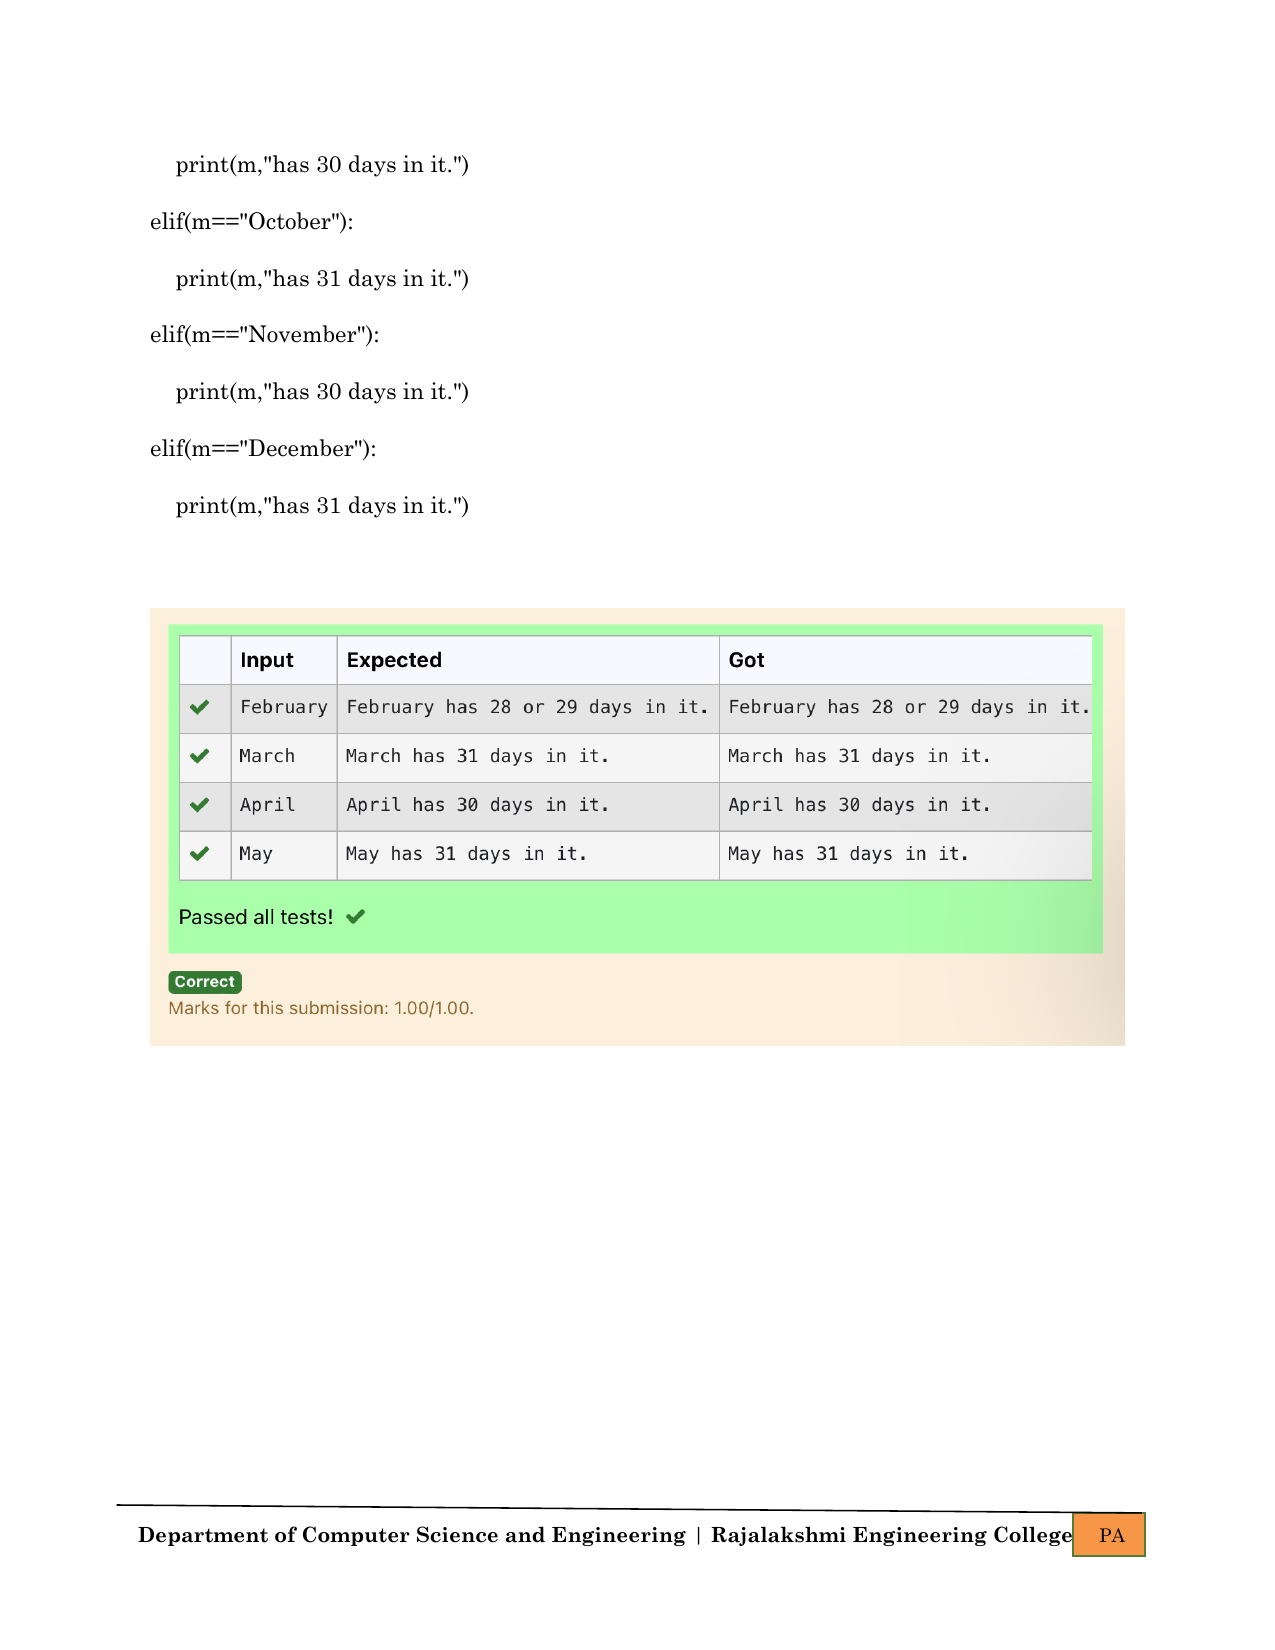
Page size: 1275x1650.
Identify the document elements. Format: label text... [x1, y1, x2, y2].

text print(m,"has 30 days in it.") [150, 377, 1125, 405]
text elif(m=="October"): [150, 207, 1125, 234]
text print(m,"has 30 days in it.") [150, 150, 1125, 178]
picture [150, 604, 1125, 1046]
text print(m,"has 31 days in it.") [150, 491, 1125, 518]
text print(m,"has 31 days in it.") [150, 263, 1125, 291]
text elif(m=="November"): [150, 320, 1125, 348]
text elif(m=="December"): [150, 434, 1125, 461]
